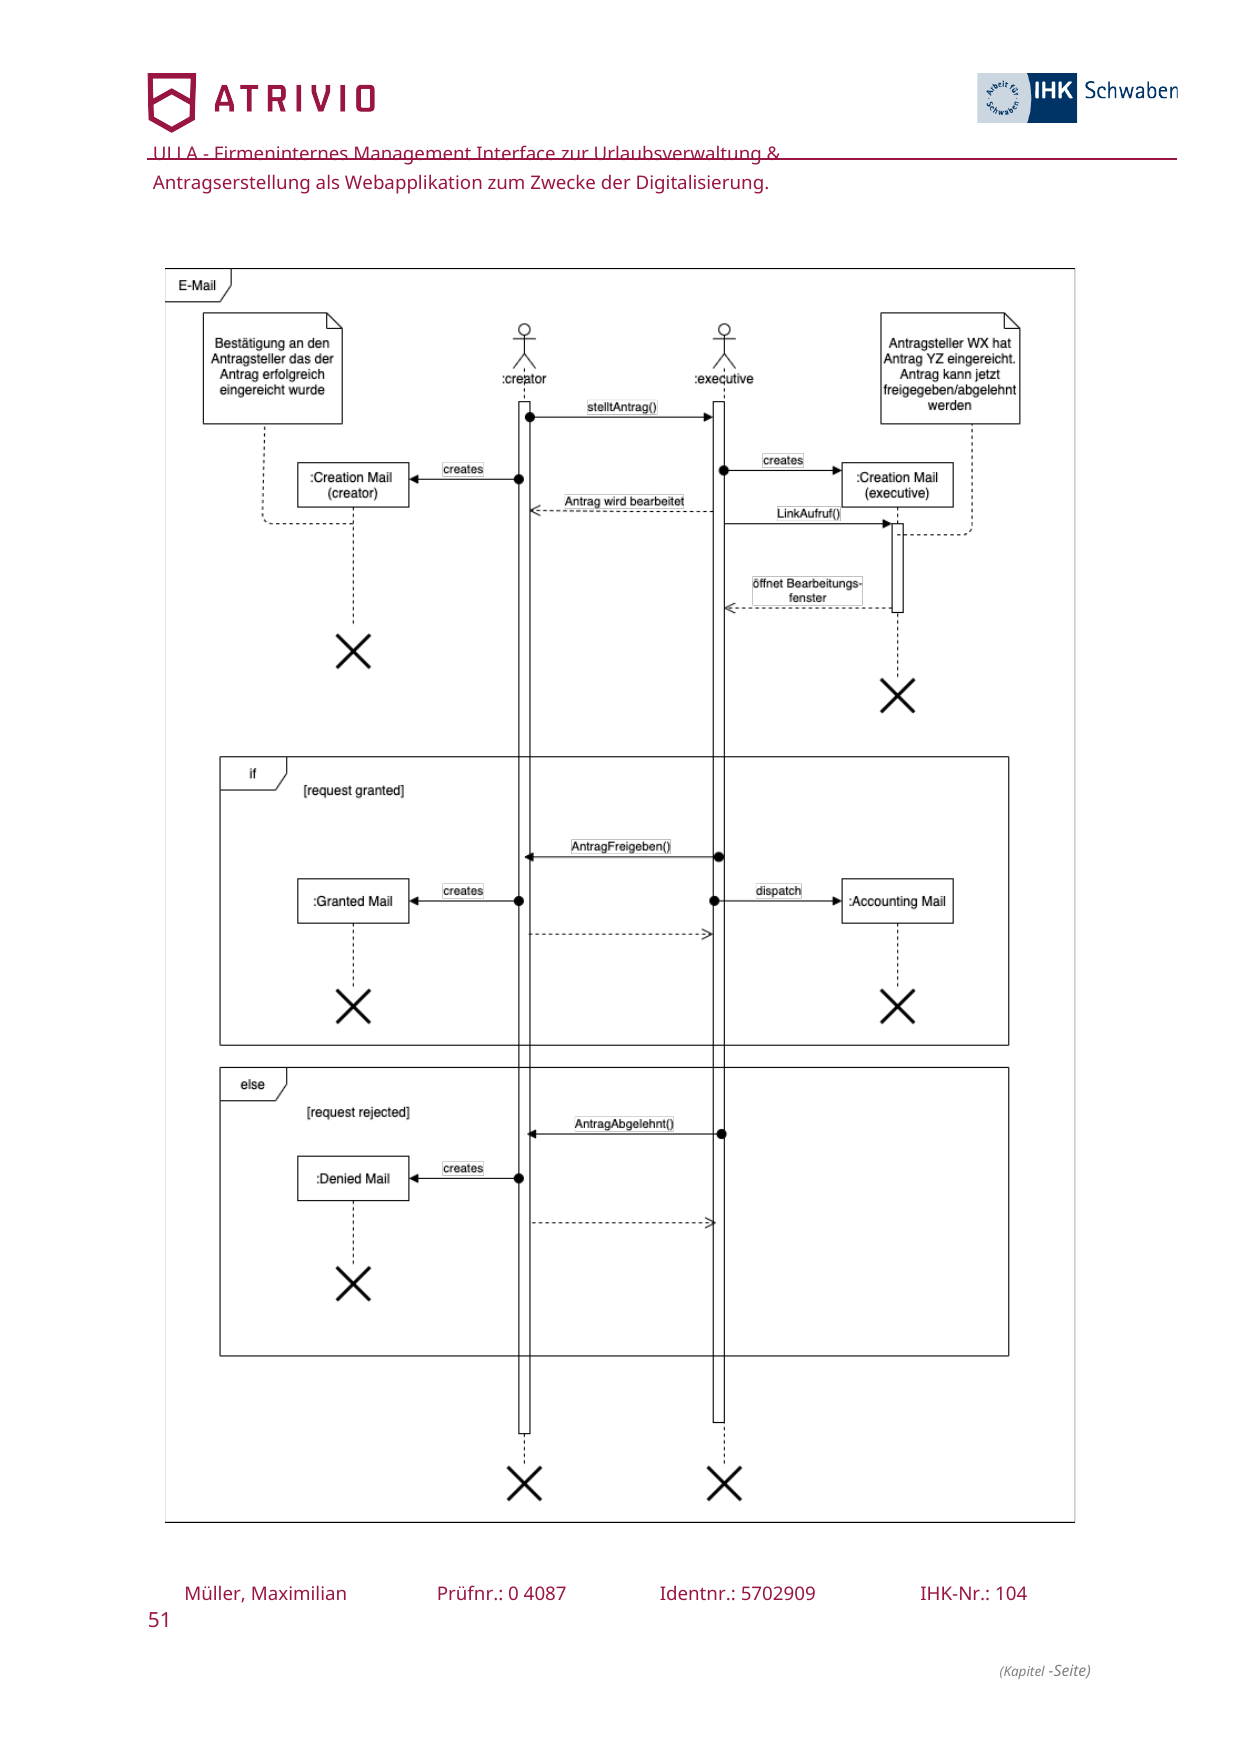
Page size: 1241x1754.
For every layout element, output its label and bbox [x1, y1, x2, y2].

picture [165, 268, 1076, 1523]
picture [147, 73, 375, 133]
picture [977, 73, 1178, 123]
